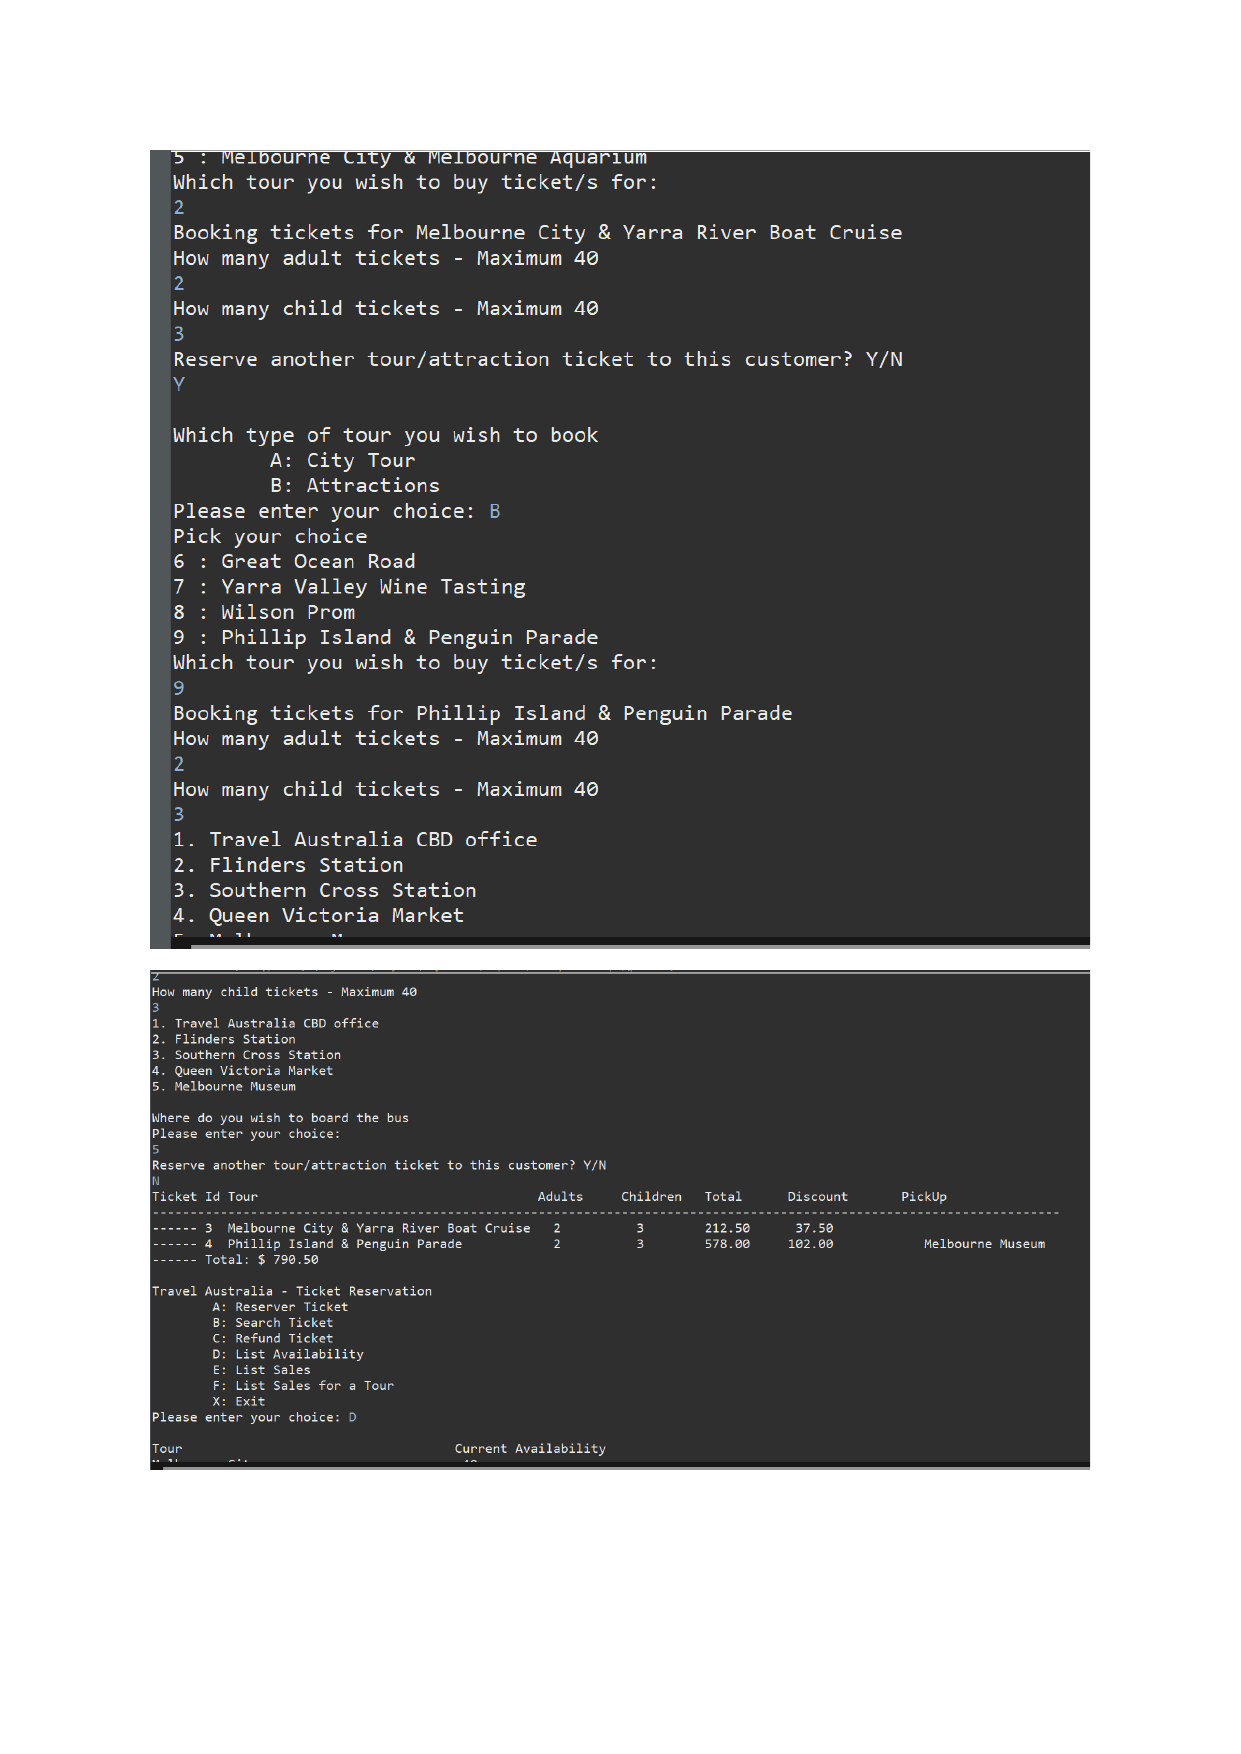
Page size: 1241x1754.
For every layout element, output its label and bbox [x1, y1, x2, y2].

picture [150, 150, 1091, 949]
picture [150, 970, 1091, 1470]
